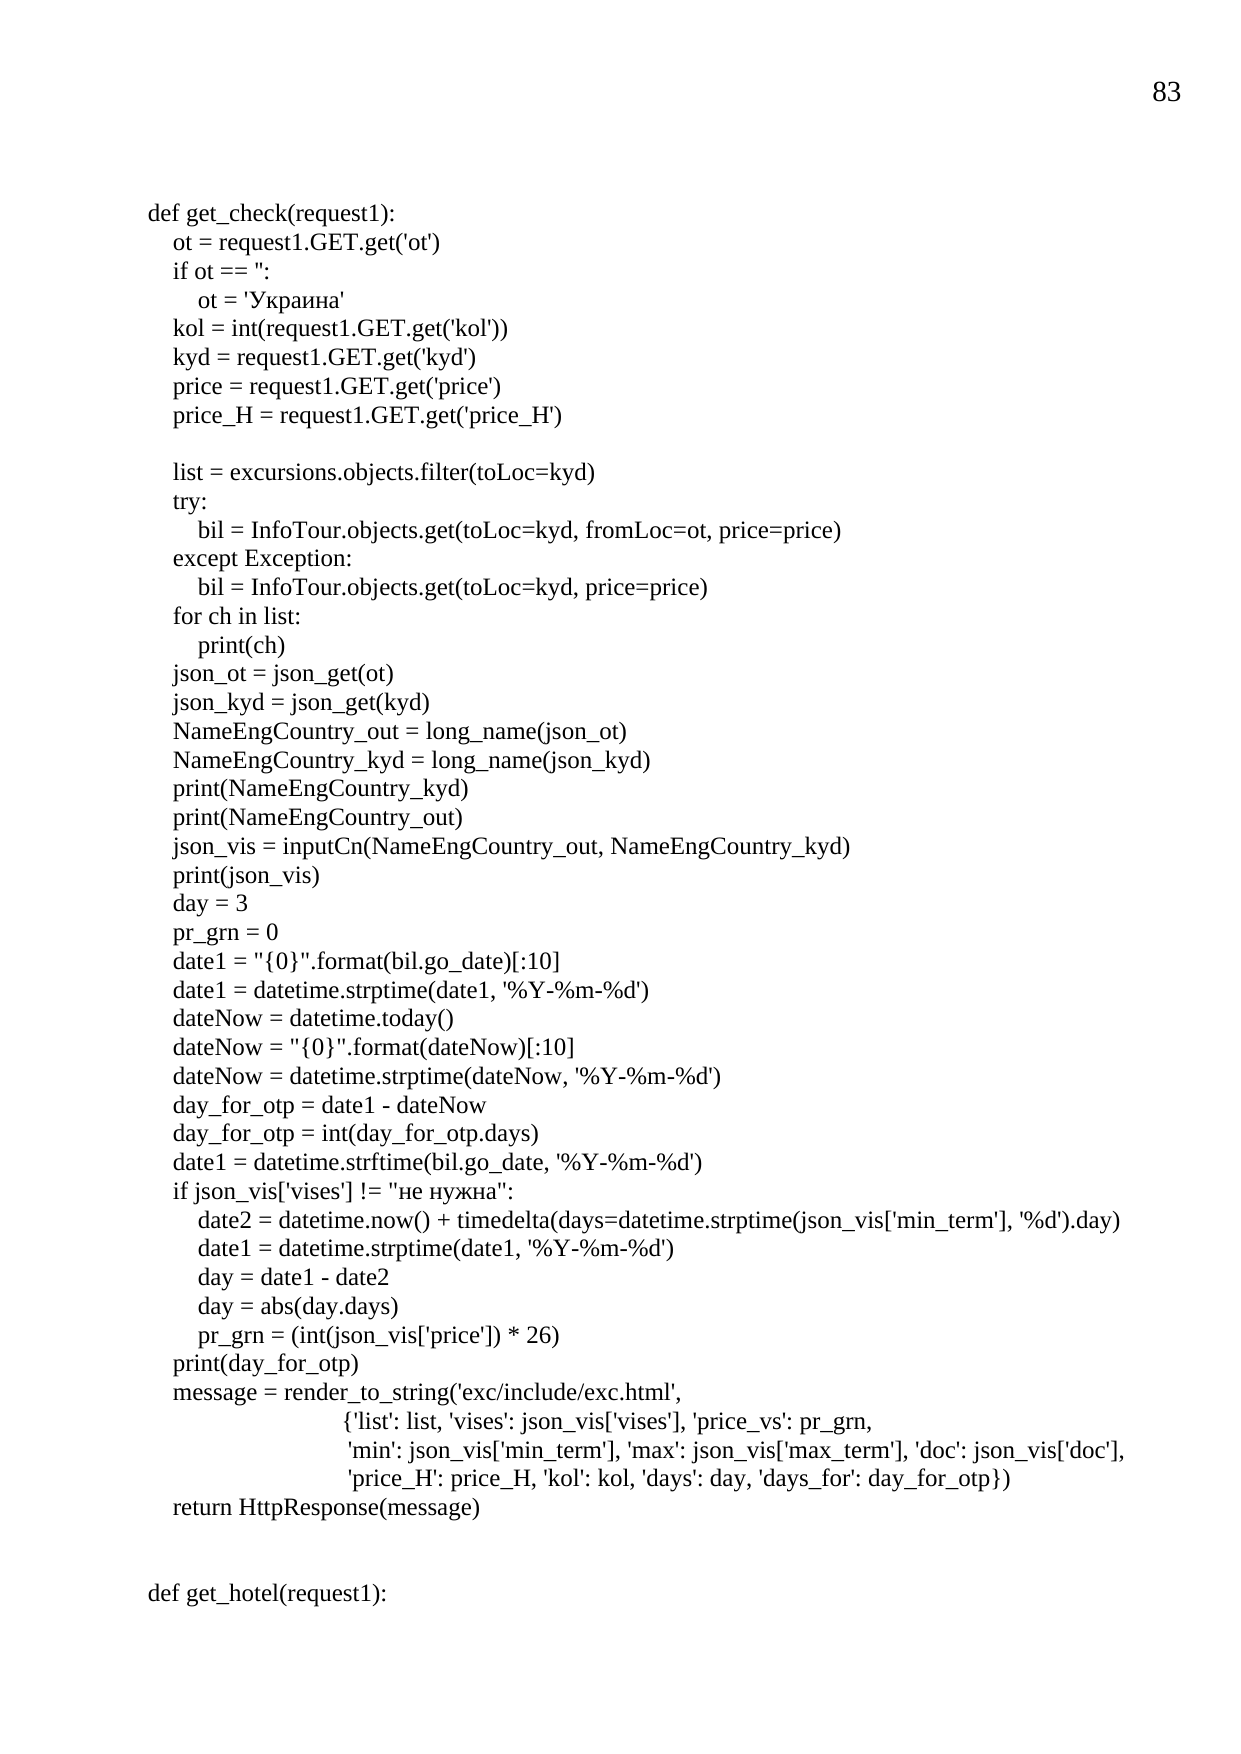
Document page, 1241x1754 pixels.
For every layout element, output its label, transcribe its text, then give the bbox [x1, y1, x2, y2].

text list = excursions.objects.filter(toLoc=kyd) [148, 457, 1181, 486]
text date1 = datetime.strptime(date1, '%Y-%m-%d') [148, 975, 1181, 1003]
text def get_hotel(request1): [148, 1578, 1181, 1607]
text if ot == '': [148, 256, 1181, 285]
text NameEngCountry_out = long_name(json_ot) [148, 716, 1181, 745]
text for ch in list: [148, 601, 1181, 630]
text message = render_to_string('exc/include/exc.html', [148, 1377, 1181, 1406]
text if json_vis['vises'] != "не нужна": [148, 1176, 1181, 1205]
text ot = request1.GET.get('ot') [148, 227, 1181, 256]
text try: [148, 486, 1181, 515]
text print(NameEngCountry_out) [148, 802, 1181, 831]
text def get_check(request1): [148, 198, 1181, 227]
text pr_grn = 0 [148, 917, 1181, 946]
text ot = 'Украина' [148, 285, 1181, 313]
text dateNow = "{0}".format(dateNow)[:10] [148, 1032, 1181, 1061]
text day = date1 - date2 [148, 1262, 1181, 1291]
text price_H = request1.GET.get('price_H') [148, 400, 1181, 428]
text {'list': list, 'vises': json_vis['vises'], 'price_vs': pr_grn, [148, 1406, 1181, 1435]
text print(json_vis) [148, 860, 1181, 888]
text return HttpResponse(message) [148, 1492, 1181, 1521]
text day_for_otp = int(day_for_otp.days) [148, 1118, 1181, 1147]
text dateNow = datetime.today() [148, 1003, 1181, 1032]
text date1 = datetime.strptime(date1, '%Y-%m-%d') [148, 1233, 1181, 1262]
text date1 = "{0}".format(bil.go_date)[:10] [148, 946, 1181, 975]
text json_ot = json_get(ot) [148, 658, 1181, 687]
text kol = int(request1.GET.get('kol')) [148, 313, 1181, 342]
text except Exception: [148, 543, 1181, 572]
text day = 3 [148, 888, 1181, 917]
text print(day_for_otp) [148, 1348, 1181, 1377]
text kyd = request1.GET.get('kyd') [148, 342, 1181, 371]
text dateNow = datetime.strptime(dateNow, '%Y-%m-%d') [148, 1061, 1181, 1090]
text bil = InfoTour.objects.get(toLoc=kyd, fromLoc=ot, price=price) [148, 515, 1181, 543]
text pr_grn = (int(json_vis['price']) * 26) [148, 1320, 1181, 1348]
text day = abs(day.days) [148, 1291, 1181, 1320]
text 'min': json_vis['min_term'], 'max': json_vis['max_term'], 'doc': json_vis['doc'], [148, 1435, 1181, 1463]
text json_kyd = json_get(kyd) [148, 687, 1181, 716]
text day_for_otp = date1 - dateNow [148, 1090, 1181, 1118]
text print(NameEngCountry_kyd) [148, 773, 1181, 802]
text price = request1.GET.get('price') [148, 371, 1181, 400]
text date2 = datetime.now() + timedelta(days=datetime.strptime(json_vis['min_term'], '%d').day) [148, 1205, 1181, 1233]
text 'price_H': price_H, 'kol': kol, 'days': day, 'days_for': day_for_otp}) [148, 1463, 1181, 1492]
text print(ch) [148, 630, 1181, 658]
text NameEngCountry_kyd = long_name(json_kyd) [148, 745, 1181, 773]
text json_vis = inputCn(NameEngCountry_out, NameEngCountry_kyd) [148, 831, 1181, 860]
text bil = InfoTour.objects.get(toLoc=kyd, price=price) [148, 572, 1181, 601]
text date1 = datetime.strftime(bil.go_date, '%Y-%m-%d') [148, 1147, 1181, 1176]
